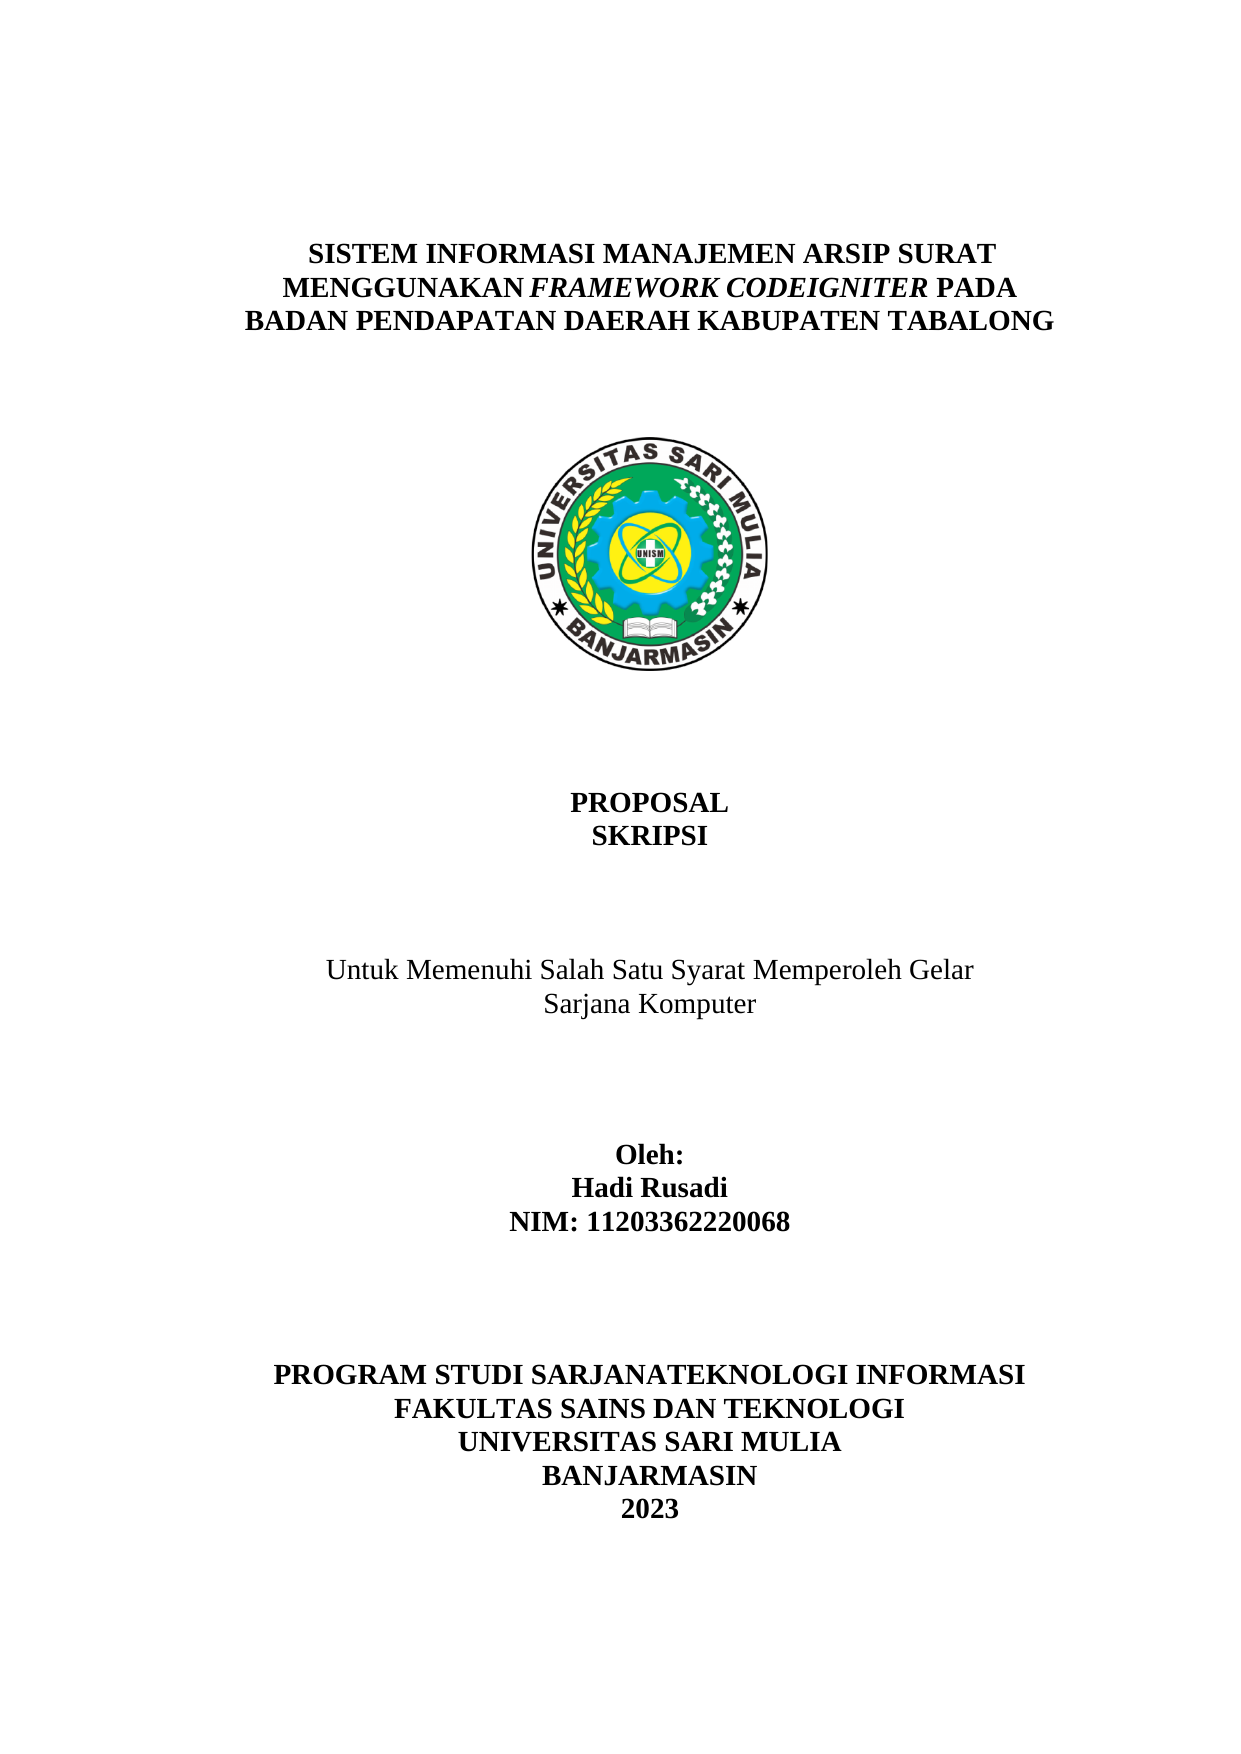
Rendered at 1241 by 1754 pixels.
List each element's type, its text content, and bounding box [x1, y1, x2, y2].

text 2023 [236, 1491, 1063, 1525]
text SKRIPSI [236, 818, 1063, 852]
text Sarjana Komputer [236, 986, 1063, 1019]
text Untuk Memenuhi Salah Satu Syarat Memperoleh Gelar [236, 952, 1063, 986]
picture [531, 437, 768, 671]
text SISTEM INFORMASI MANAJEMEN ARSIP SURAT MENGGUNAKAN FRAMEWORK CODEIGNITER PADA [236, 236, 1063, 303]
text NIM: 11203362220068 [236, 1204, 1063, 1237]
text BADAN PENDAPATAN DAERAH KABUPATEN TABALONG [236, 303, 1063, 337]
text FAKULTAS SAINS DAN TEKNOLOGI [236, 1391, 1063, 1424]
text PROPOSAL [236, 785, 1063, 818]
text Oleh: [236, 1137, 1063, 1170]
text PROGRAM STUDI SARJANATEKNOLOGI INFORMASI [236, 1357, 1063, 1391]
text BANJARMASIN [236, 1458, 1063, 1491]
text Hadi Rusadi [236, 1170, 1063, 1204]
text UNIVERSITAS SARI MULIA [236, 1424, 1063, 1458]
